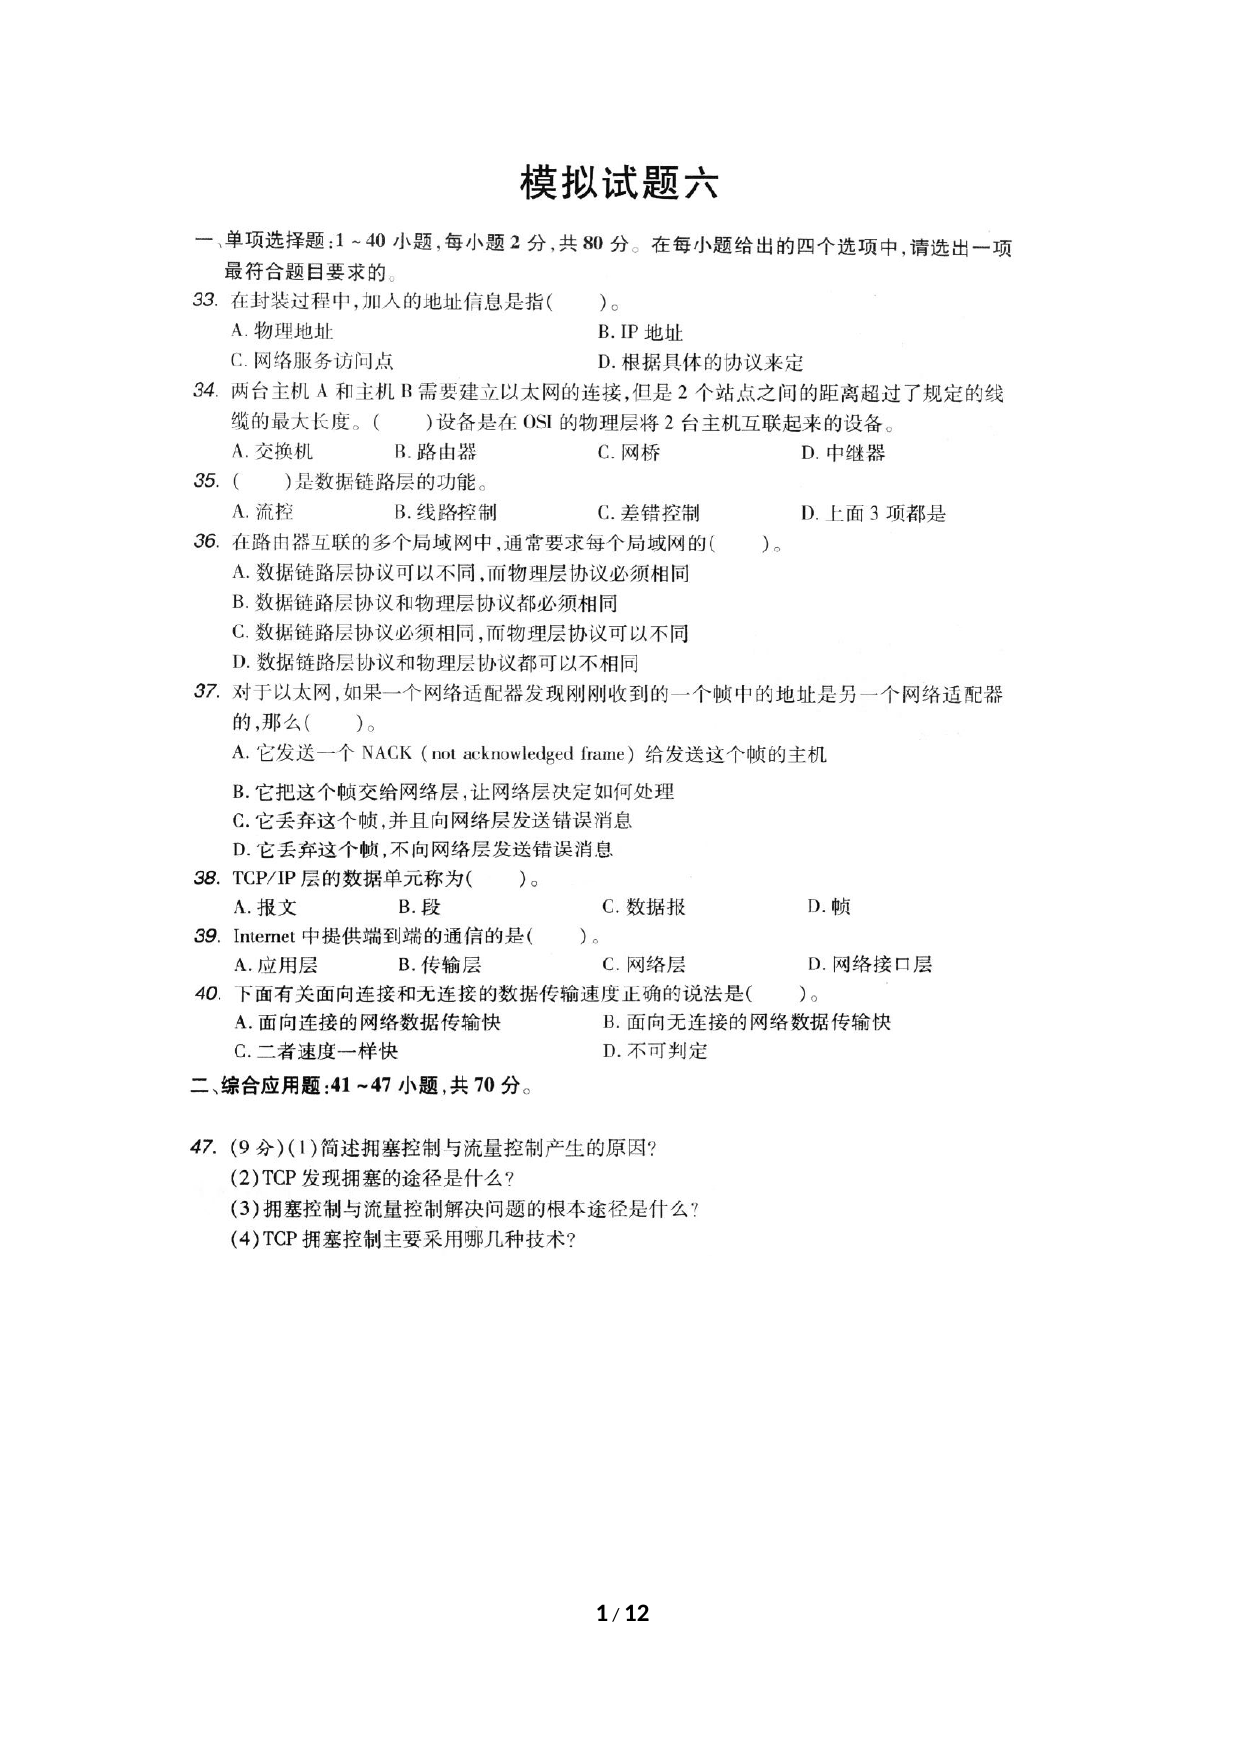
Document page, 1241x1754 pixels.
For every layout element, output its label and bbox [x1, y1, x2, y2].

picture [514, 158, 727, 201]
picture [187, 288, 1012, 767]
picture [187, 1068, 555, 1102]
picture [187, 1133, 728, 1256]
picture [187, 776, 939, 1066]
picture [187, 223, 1017, 284]
